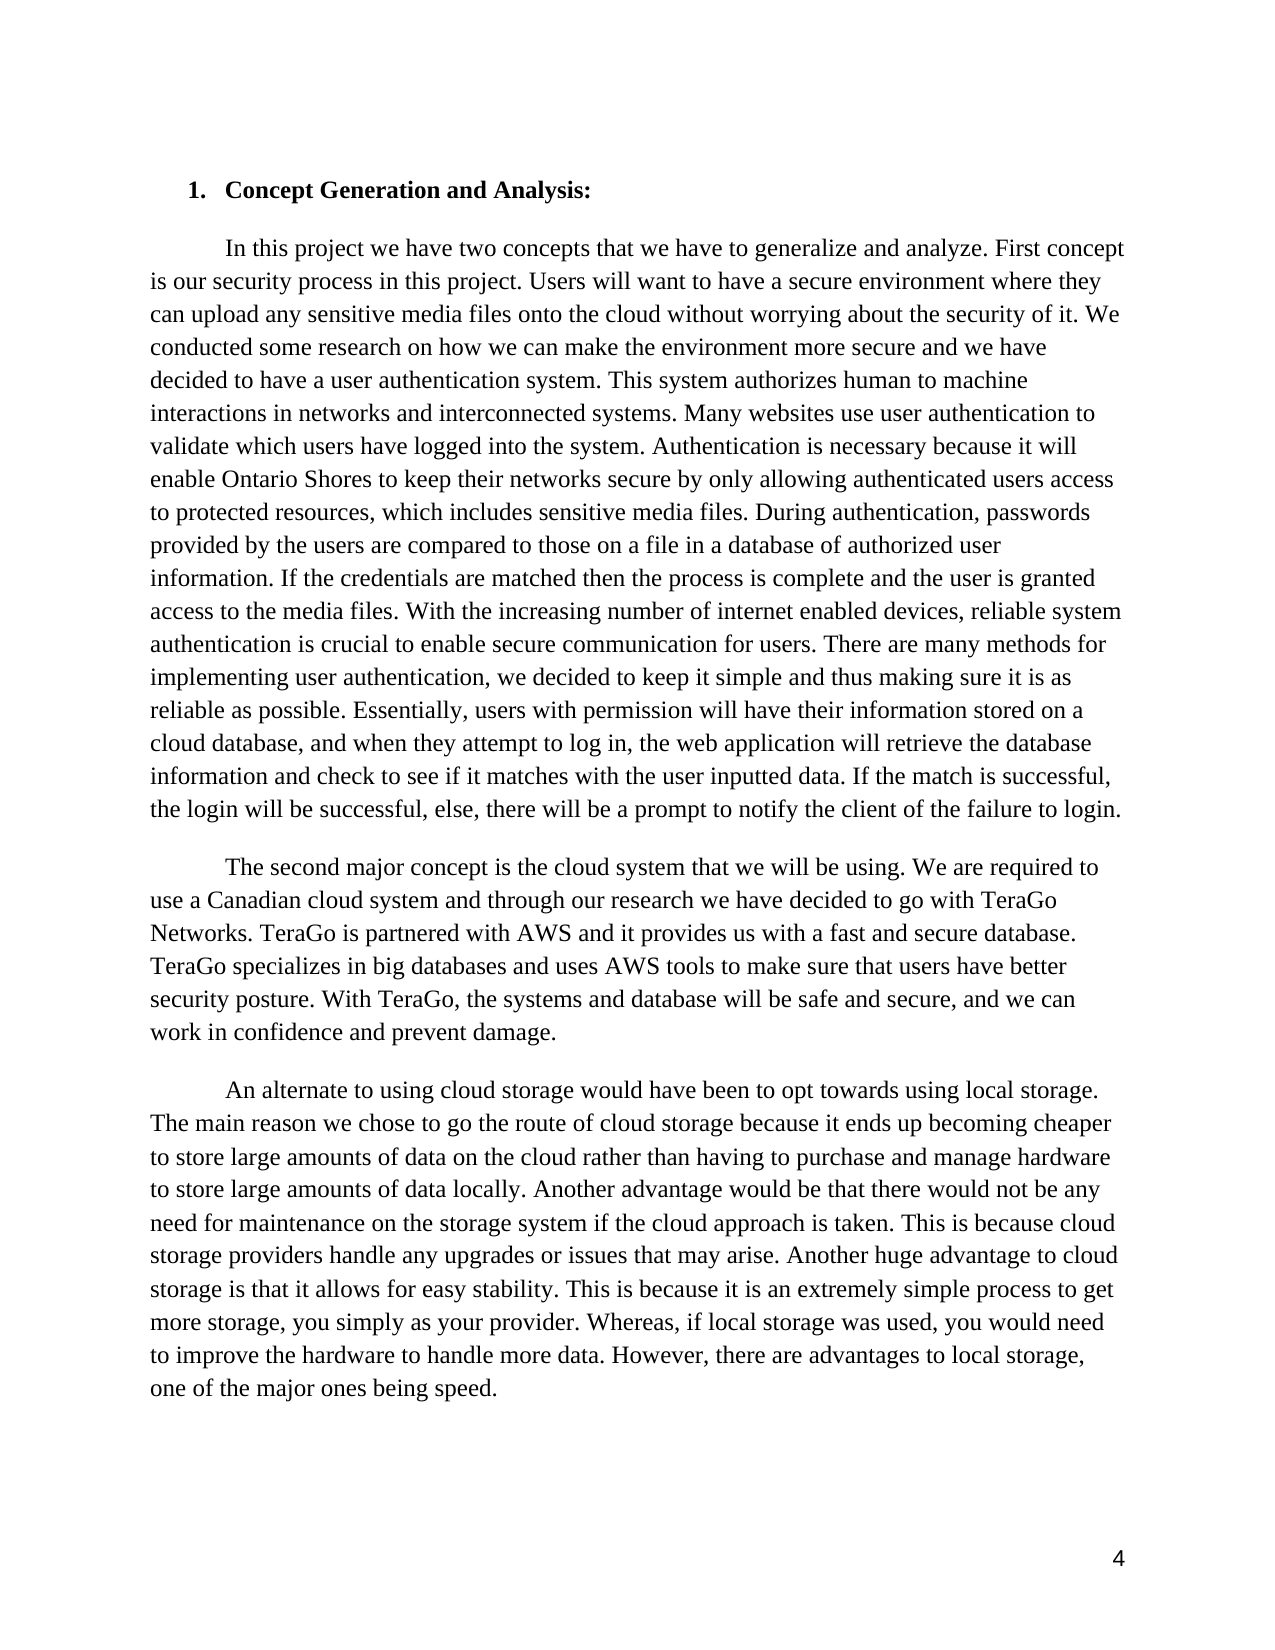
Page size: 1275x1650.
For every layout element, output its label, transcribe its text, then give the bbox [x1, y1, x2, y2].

text In this project we have two concepts that we have to generalize and analyze. First concept is our security process in this project. Users will want to have a secure environment where they can upload any sensitive media files onto the cloud without worrying about the security of it. We conducted some research on how we can make the environment more secure and we have decided to have a user authentication system. This system authorizes human to machine interactions in networks and interconnected systems. Many websites use user authentication to validate which users have logged into the system. Authentication is necessary because it will enable Ontario Shores to keep their networks secure by only allowing authenticated users access to protected resources, which includes sensitive media files. During authentication, passwords provided by the users are compared to those on a file in a database of authorized user information. If the credentials are matched then the process is complete and the user is granted access to the media files. With the increasing number of internet enabled devices, reliable system authentication is crucial to enable secure communication for users. There are many methods for implementing user authentication, we decided to keep it simple and thus making sure it is as reliable as possible. Essentially, users with permission will have their information stored on a cloud database, and when they attempt to log in, the web application will retrieve the database information and check to see if it matches with the user inputted data. If the match is successful, the login will be successful, else, there will be a prompt to notify the client of the failure to login. [103, 233, 1125, 823]
text An alternate to using cloud storage would have been to opt towards using local storage. The main reason we chose to go the route of cloud storage because it ends up becoming cheaper to store large amounts of data on the cloud rather than having to purchase and manage hardware to store large amounts of data locally. Another advantage would be that there would not be any need for maintenance on the storage system if the cloud approach is taken. This is because cloud storage providers handle any upgrades or issues that may arise. Another huge advantage to cloud storage is that it allows for easy stability. This is because it is an extremely simple process to get more storage, you simply as your provider. Whereas, if local storage was used, you would need to improve the hardware to handle more data. However, there are advantages to local storage, one of the major ones being speed. [150, 1076, 1125, 1401]
text 1. Concept Generation and Analysis: [187, 175, 1125, 204]
text The second major concept is the cloud system that we will be using. We are required to use a Canadian cloud system and through our research we have decided to go with TeraGo Networks. TeraGo is partnered with AWS and it provides us with a fast and secure database. TeraGo specializes in big databases and uses AWS tools to make sure that users have better security posture. With TeraGo, the systems and database will be safe and secure, and we can work in confidence and prevent damage. [150, 852, 1125, 1046]
